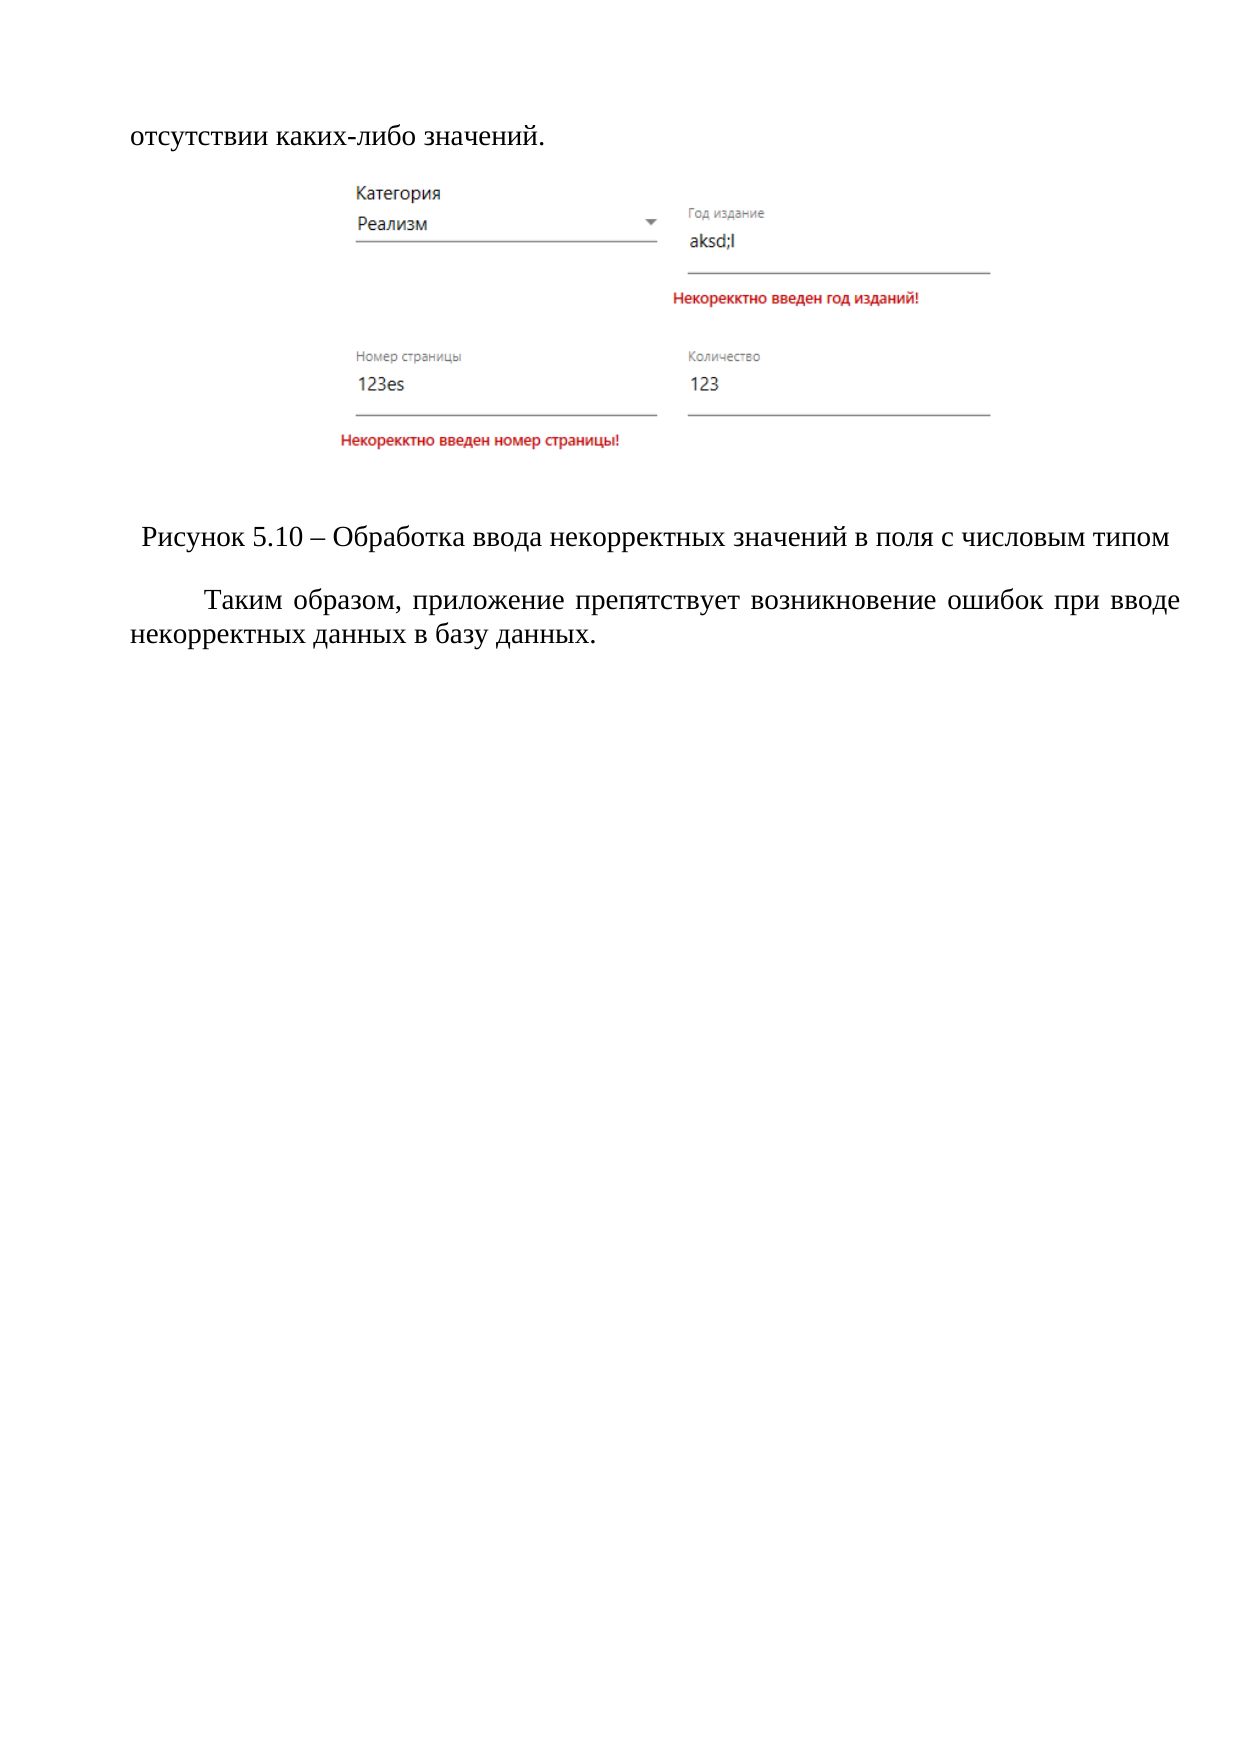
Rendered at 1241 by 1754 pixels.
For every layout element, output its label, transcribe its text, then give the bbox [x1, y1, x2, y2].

text Рисунок 5.10 – Обработка ввода некорректных значений в поля с числовым типом [130, 519, 1181, 553]
picture [318, 180, 993, 491]
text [130, 118, 1181, 152]
text Таким образом, приложение препятствует возникновение ошибок при вводе некорректных данных в базу данных. [130, 582, 1181, 649]
